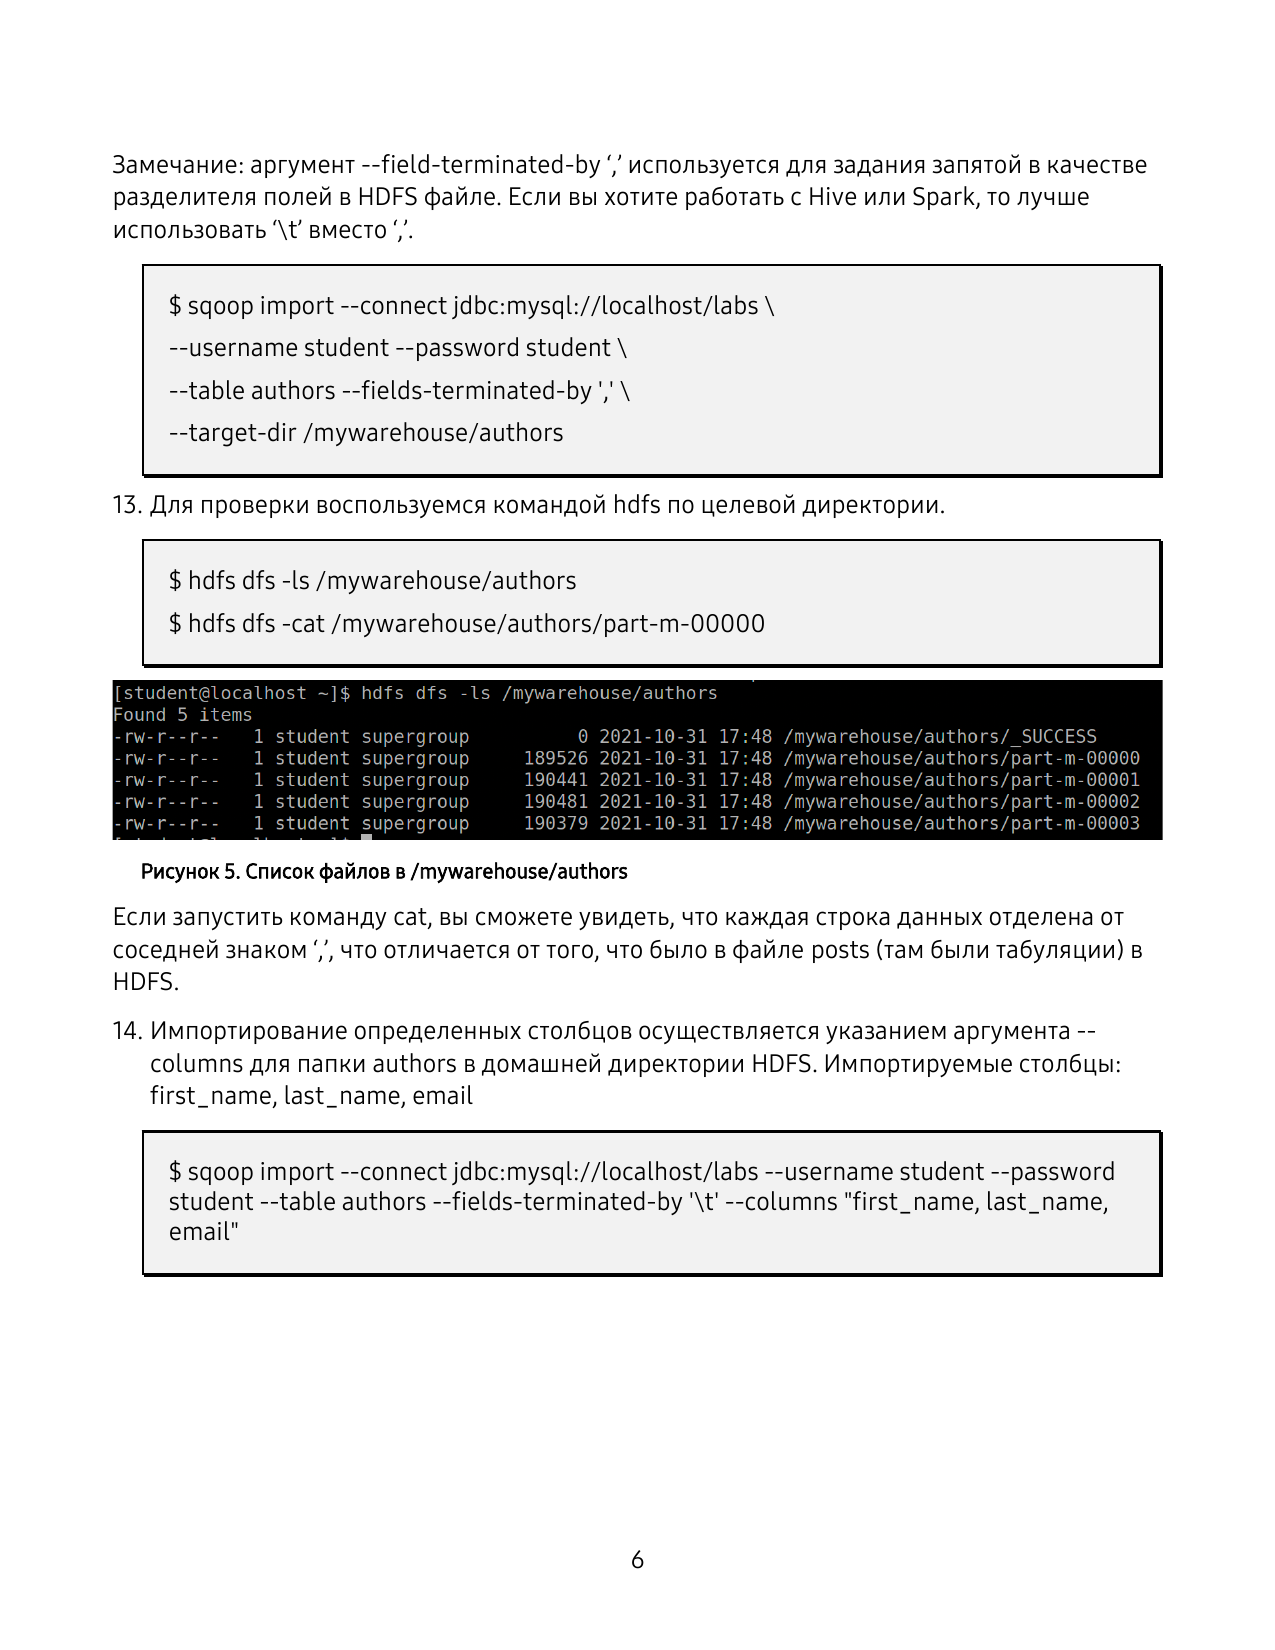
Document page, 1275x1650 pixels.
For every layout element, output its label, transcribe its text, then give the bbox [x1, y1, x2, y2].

text $ ﻿hdfs dfs -ls /mywarehouse/authors [144, 541, 1159, 582]
text Если запустить команду cat, вы сможете увидеть, что каждая строка данных отделена от соседней знаком ‘,’, что отличается от того, что было в файле posts (там были табуляции) в HDFS. [112, 903, 1162, 997]
subtitle Для проверки воспользуемся командой hdfs по целевой директории. [112, 490, 1162, 520]
text $ ﻿hdfs dfs -cat /mywarehouse/authors/part-m-00000 [144, 582, 1159, 664]
text --username student --password student \ [144, 306, 1159, 349]
picture [112, 680, 1163, 840]
text $ sqoop import --connect jdbc:mysql://localhost/labs \ [144, 266, 1159, 306]
text $ sqoop import --connect jdbc:mysql://localhost/labs --username student --password student --table authors --fields-terminated-by '\t' --columns "first_name, last_name, email" [144, 1133, 1159, 1273]
text --table authors --fields-terminated-by ',' \ [144, 349, 1159, 391]
text Замечание: аргумент --field-terminated-by ‘,’ используется для задания запятой в качестве разделителя полей в HDFS файле. Если вы хотите работать с Hive или Spark, то лучше использовать ‘\t’ вместо ‘,’. [112, 150, 1162, 245]
subtitle Импортирование определенных столбцов осуществляется указанием аргумента --columns для папки authors в домашней директории HDFS. Импортируемые столбцы: first_name, last_name, email [112, 1016, 1162, 1111]
text Рисунок 5. Список файлов в /mywarehouse/authors [112, 859, 1162, 884]
text --target-dir /mywarehouse/authors [144, 391, 1159, 474]
